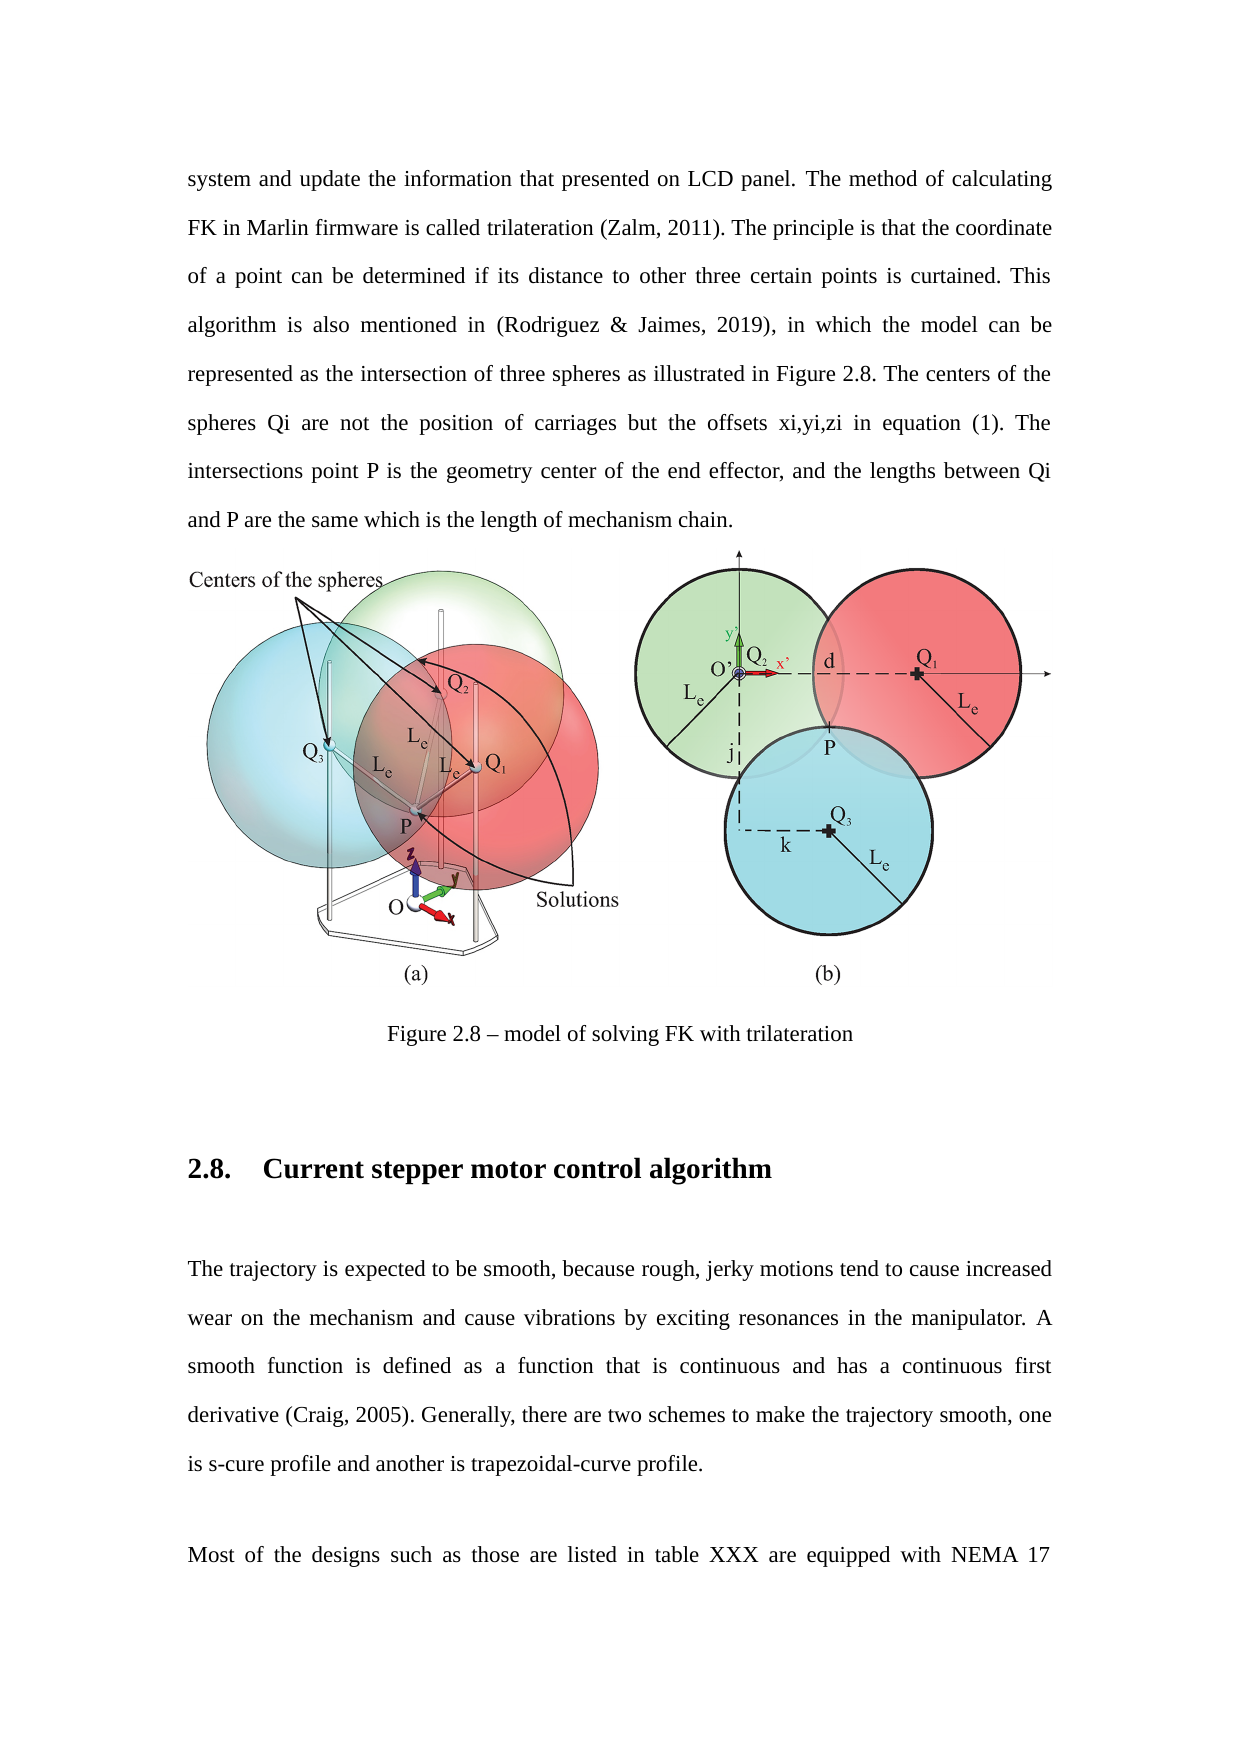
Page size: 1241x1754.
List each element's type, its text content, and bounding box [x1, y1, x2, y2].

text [187, 162, 1053, 536]
text The trajectory is expected to be smooth, because rough, jerky motions tend to cause increased wear on the mechanism and cause vibrations by exciting resonances in the manipulator. A smooth function is defined as a function that is continuous and has a continuous first derivative. Generally, there are two schemes to make the trajectory smooth, one is s-cure profile and another is trapezoidal-curve profile. [187, 1252, 1053, 1479]
subtitle Current stepper motor control algorithm [187, 1135, 1053, 1200]
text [187, 1538, 1053, 1571]
picture [187, 548, 1053, 987]
text Figure 2.8 – model of solving FK with trilateration [187, 1017, 1053, 1049]
